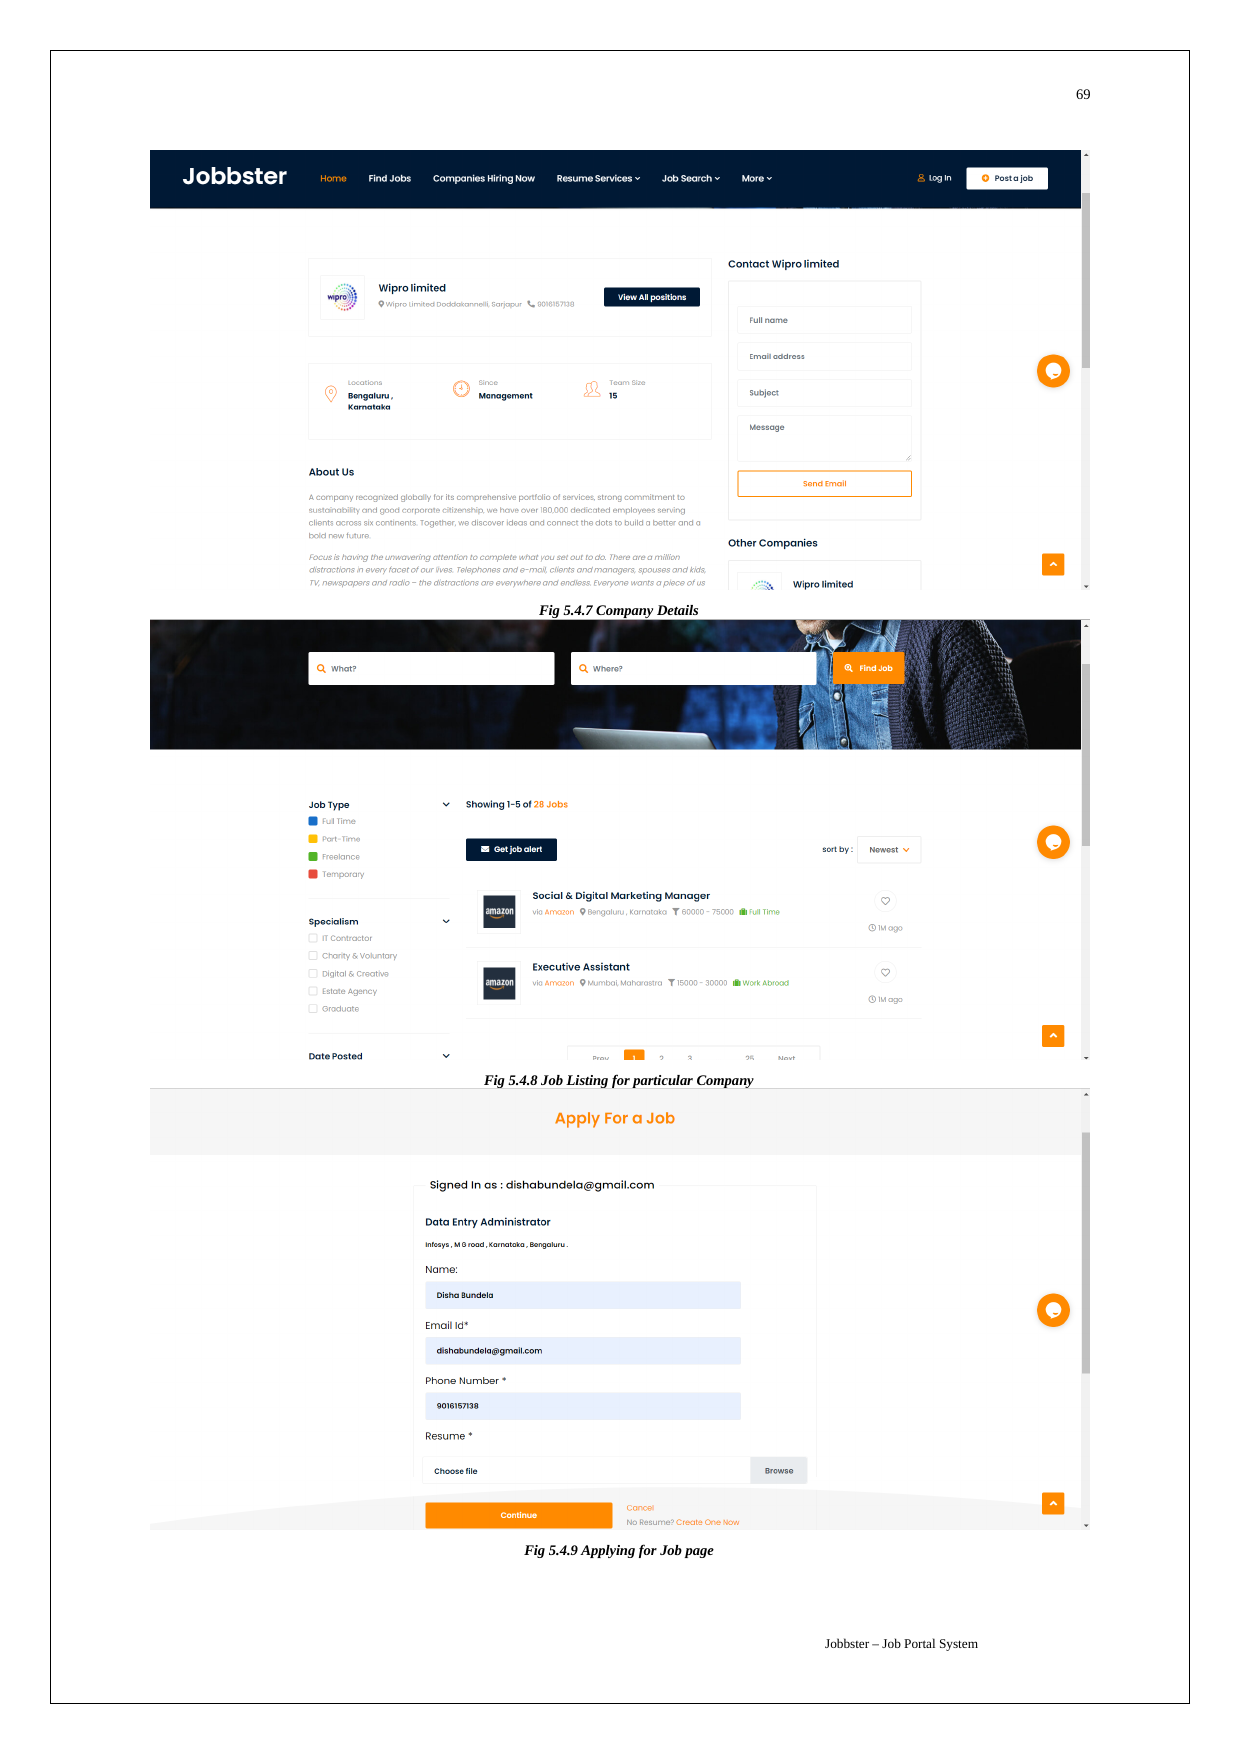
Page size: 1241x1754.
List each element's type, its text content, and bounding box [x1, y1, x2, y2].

picture [150, 1088, 1090, 1530]
text Fig 5.4.9 Applying for Job page [150, 1530, 1090, 1559]
picture [150, 619, 1090, 1060]
text Fig 5.4.8 Job Listing for particular Company [150, 1060, 1090, 1088]
picture [150, 150, 1090, 590]
text Fig 5.4.7 Company Details [150, 590, 1090, 618]
